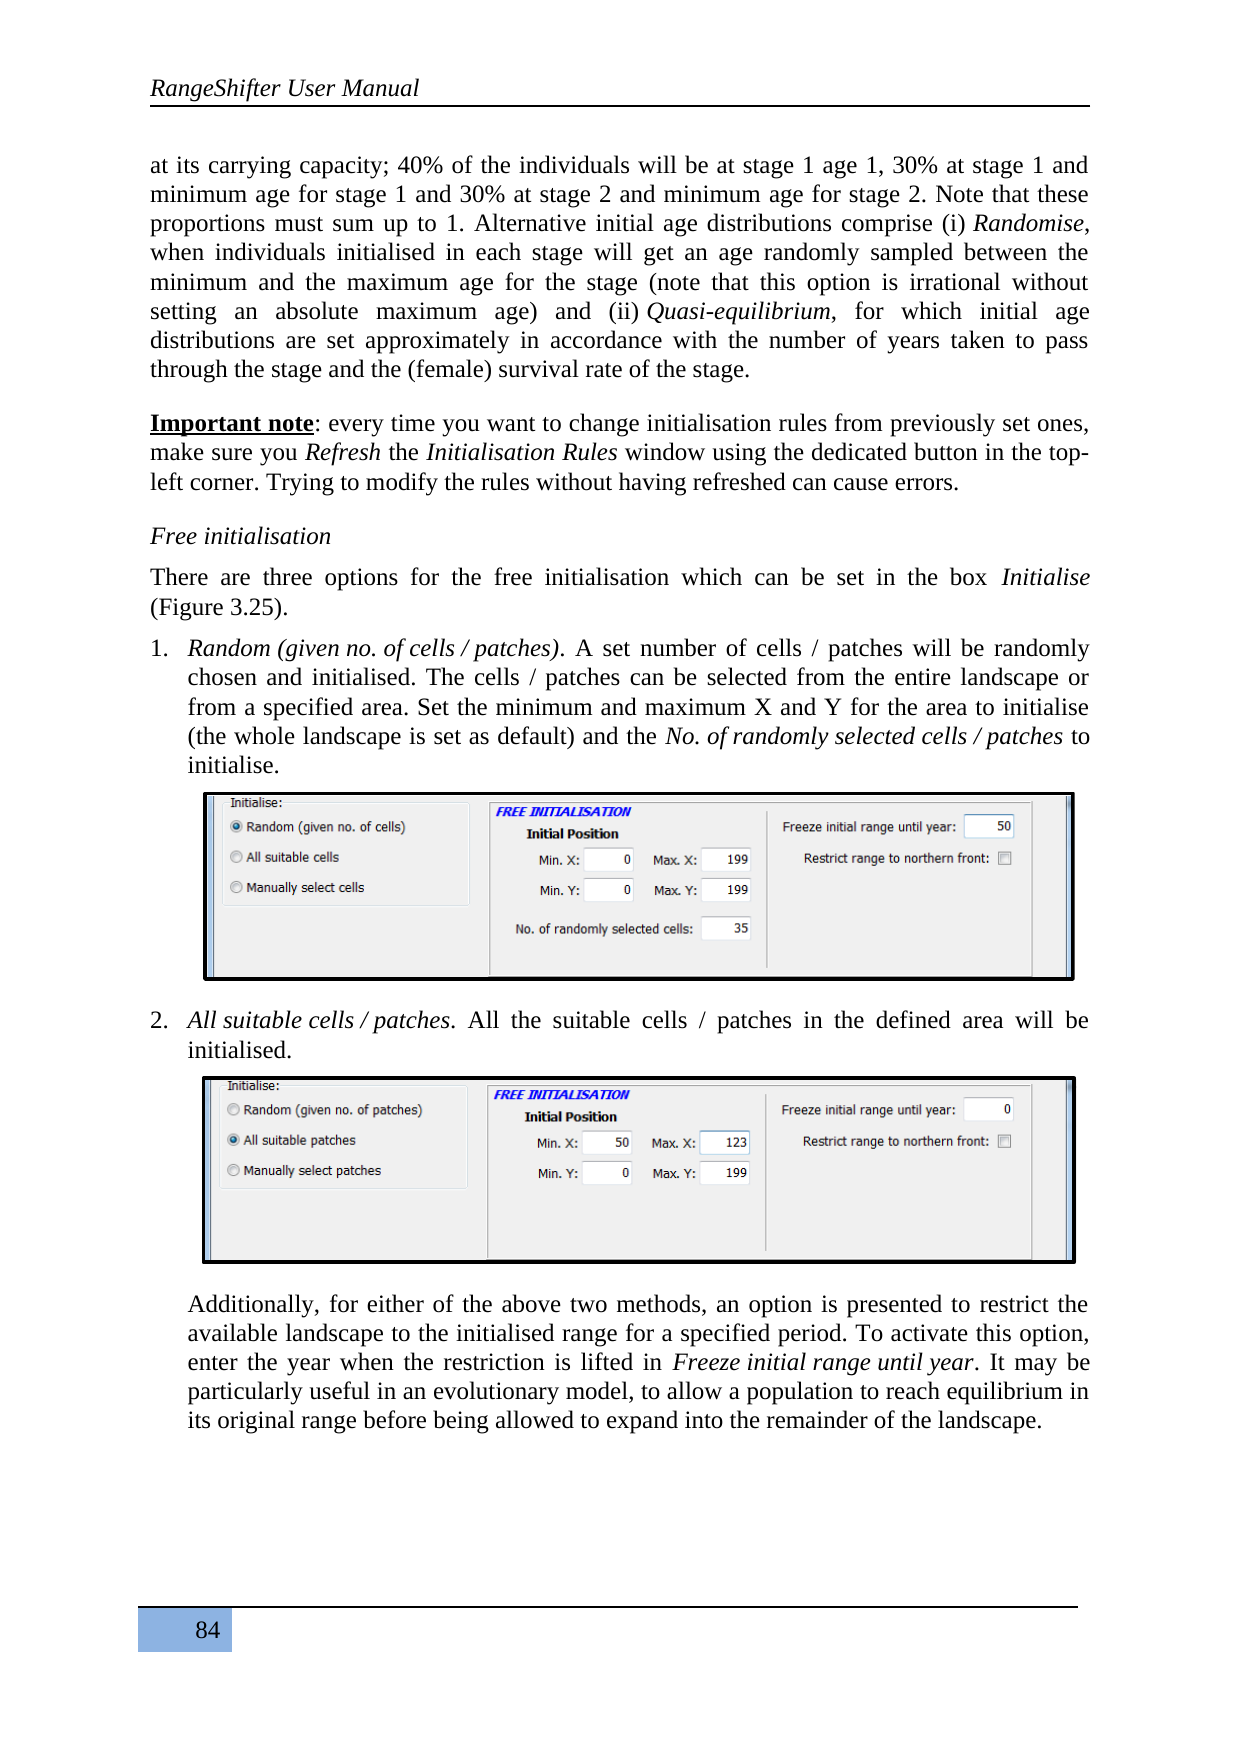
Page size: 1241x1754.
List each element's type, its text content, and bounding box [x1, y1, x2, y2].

text All suitable cells / patches. All the suitable cells / patches in the defined area will be initialised. [150, 1006, 1090, 1064]
subtitle Free initialisation [150, 521, 1090, 550]
list Random (given no. of cells / patches). A set number of cells / patches will be randomly chosen and initialised. The cells / patches can be selected from the entire landscape or from a specified area. Set the minimum and maximum X and Y for the area to initialise (the whole landscape is set as default) and the No. of randomly selected cells / patches to initialise. [150, 633, 1090, 779]
text Additionally, for either of the above two methods, an option is presented to restrict the available landscape to the initialised range for a specified period. To activate this option, enter the year when the restriction is lifted in Freeze initial range until year. It may be particularly useful in an evolutionary model, to allow a population to reach equilibrium in its original range before being allowed to expand into the remainder of the landscape. [187, 1289, 1090, 1435]
text There are three options for the free initialisation which can be set in the box Initialise (Figure 3.25). [150, 562, 1090, 621]
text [150, 150, 1090, 383]
text Important note: every time you want to change initialisation rules from previously set ones, make sure you Refresh the Initialisation Rules window using the dedicated button in the top-left corner. Trying to modify the rules without having refreshed can cause errors. [150, 408, 1090, 496]
